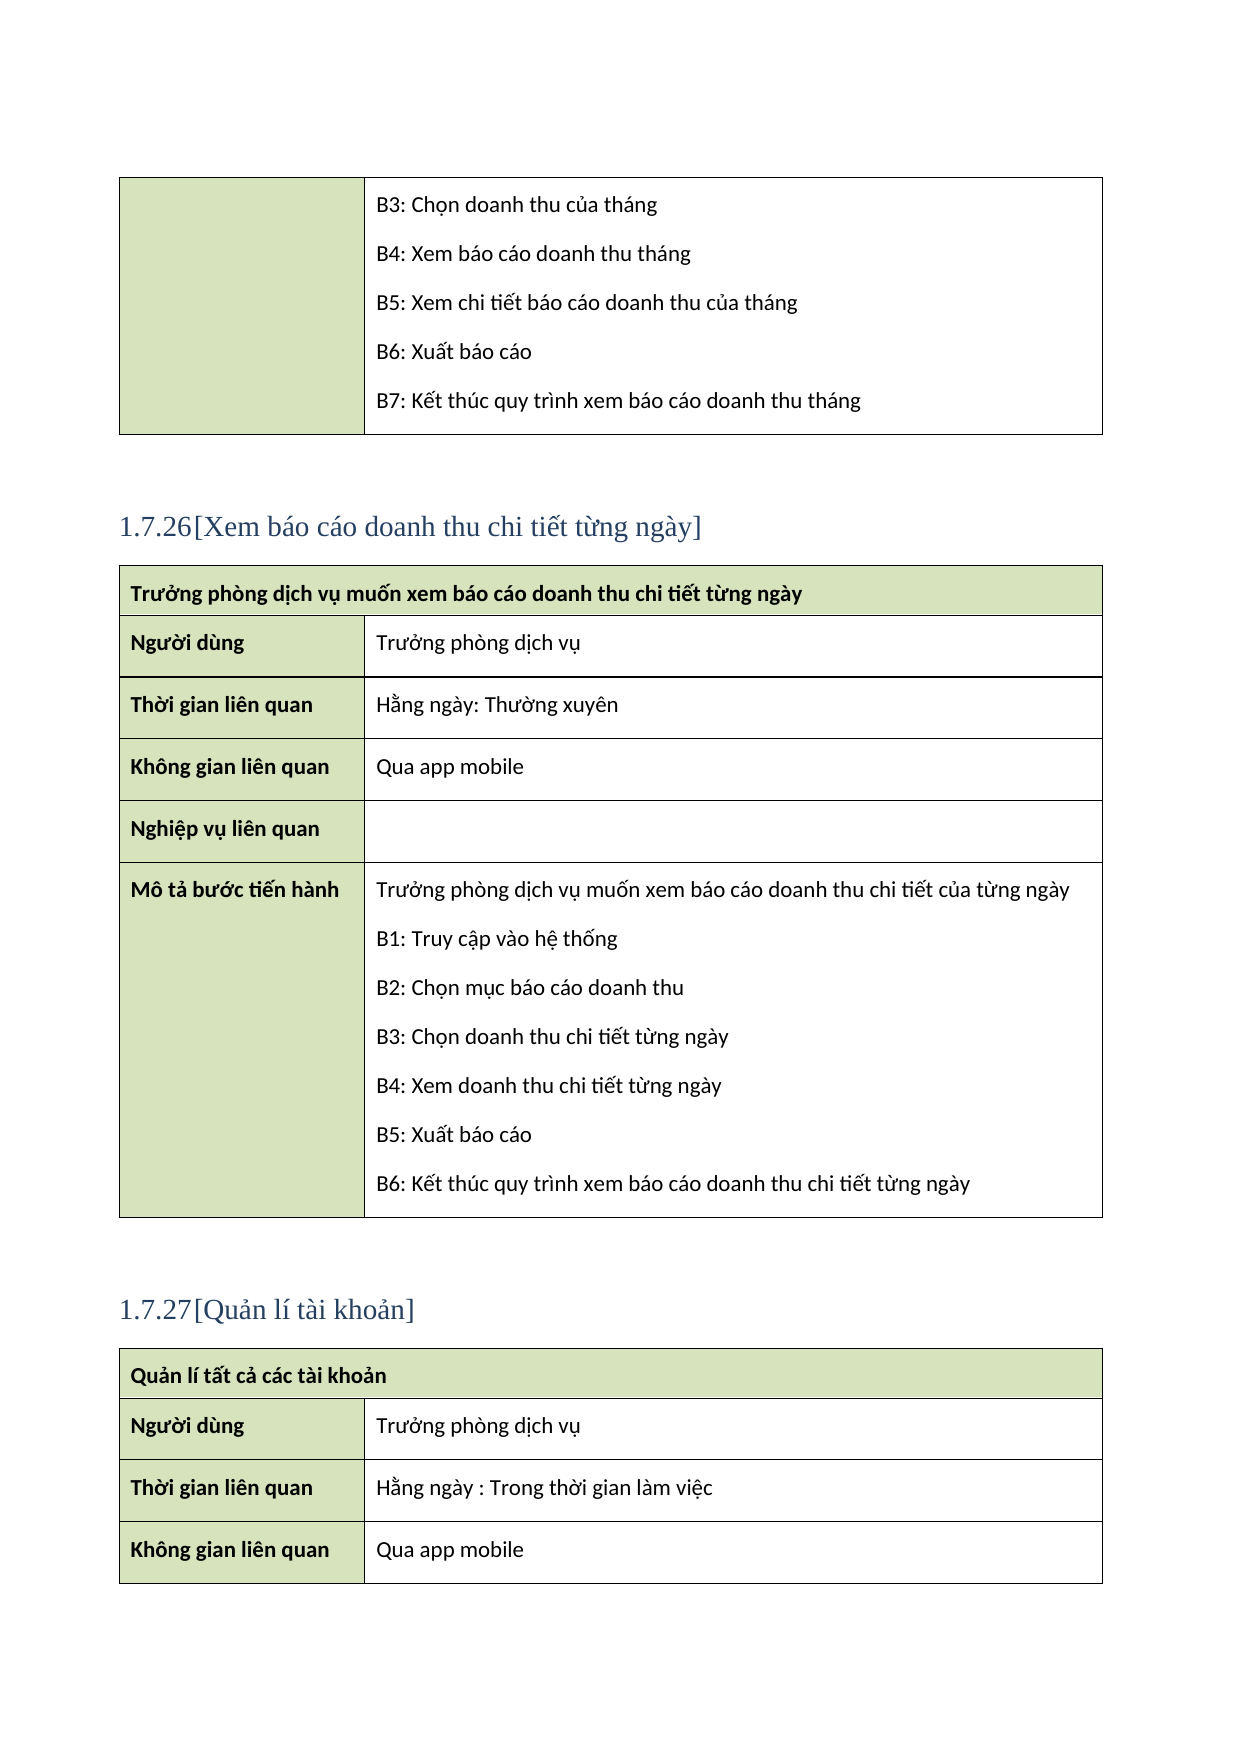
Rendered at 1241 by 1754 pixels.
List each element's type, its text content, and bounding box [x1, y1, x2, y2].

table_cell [365, 178, 1102, 434]
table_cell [120, 178, 364, 434]
subtitle [Xem báo cáo doanh thu chi tiết từng ngày] [118, 509, 1122, 543]
table_cell Không gian liên quan [120, 1522, 364, 1583]
table_cell Qua app mobile [365, 1522, 1102, 1583]
table_cell Người dùng [120, 1399, 364, 1459]
table_cell Thời gian liên quan [120, 1460, 364, 1521]
table_cell Trưởng phòng dịch vụ [365, 1399, 1102, 1459]
table_cell Mô tả bước tiến hành [120, 863, 364, 1217]
table_header Trưởng phòng dịch vụ muốn xem báo cáo doanh thu chi tiết từng ngày [120, 566, 1102, 614]
table_header Quản lí tất cả các tài khoản [120, 1349, 1102, 1397]
table_cell Hằng ngày : Trong thời gian làm việc [365, 1460, 1102, 1521]
table_cell Qua app mobile [365, 739, 1102, 800]
table_cell Trưởng phòng dịch vụ [365, 616, 1102, 676]
table_cell Trưởng phòng dịch vụ muốn xem báo cáo doanh thu chi tiết của từng ngày B1: Truy cập vào hệ thống B2: Chọn mục báo cáo doanh thu B3: Chọn doanh thu chi tiết từng ngày B4: Xem doanh thu chi tiết từng ngày B5: Xuất báo cáo B6: Kết thúc quy trình xem báo cáo doanh thu chi tiết từng ngày [365, 863, 1102, 1217]
table_cell Hằng ngày: Thường xuyên [365, 678, 1102, 738]
table_cell Người dùng [120, 616, 364, 676]
table_cell Thời gian liên quan [120, 678, 364, 738]
table_cell Nghiệp vụ liên quan [120, 801, 364, 862]
table_cell Không gian liên quan [120, 739, 364, 800]
table_cell [365, 801, 1102, 862]
subtitle [Quản lí tài khoản] [118, 1292, 1122, 1326]
